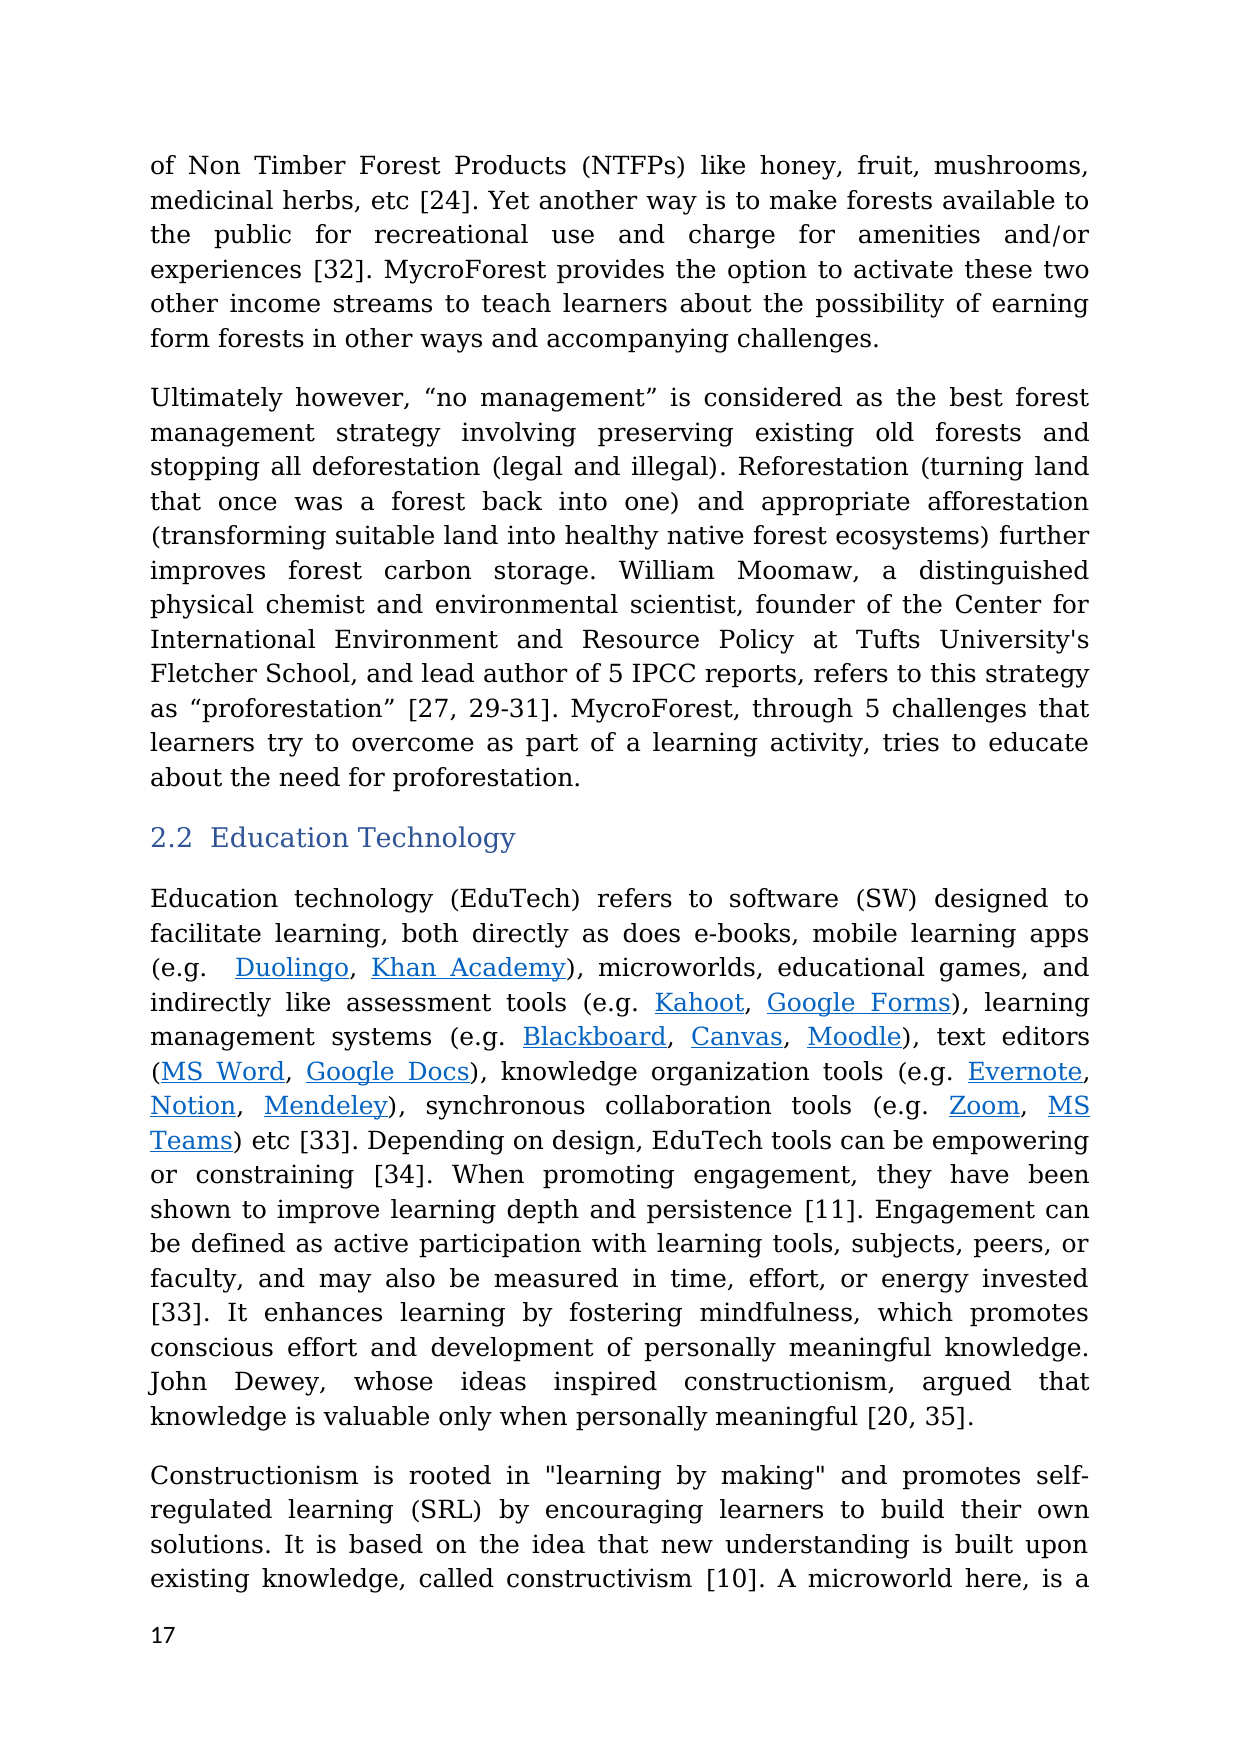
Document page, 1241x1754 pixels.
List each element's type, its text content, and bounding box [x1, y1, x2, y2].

text Education technology (EduTech) refers to software (SW) designed to facilitate learning, both directly as does e-books, mobile learning apps (e.g. Duolingo, Khan Academy), microworlds, educational games, and indirectly like assessment tools (e.g. Kahoot, Google Forms), learning management systems (e.g. Blackboard, Canvas, Moodle), text editors (MS Word, Google Docs), knowledge organization tools (e.g. Evernote, Notion, Mendeley), synchronous collaboration tools (e.g. Zoom, MS Teams) etc [33]. Depending on design, EduTech tools can be empowering or constraining [34]. When promoting engagement, they have been shown to improve learning depth and persistence [11]. Engagement can be defined as active participation with learning tools, subjects, peers, or faculty, and may also be measured in time, effort, or energy invested [33]. It enhances learning by fostering mindfulness, which promotes conscious effort and development of personally meaningful knowledge. John Dewey, whose ideas inspired constructionism, argued that knowledge is valuable only when personally meaningful [20, 35]. [150, 883, 1090, 1430]
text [150, 1459, 1090, 1593]
subtitle Education Technology [150, 821, 1090, 853]
text Ultimately however, “no management” is considered as the best forest management strategy involving preserving existing old forests and stopping all deforestation (legal and illegal). Reforestation (turning land that once was a forest back into one) and appropriate afforestation (transforming suitable land into healthy native forest ecosystems) further improves forest carbon storage. William Moomaw, a distinguished physical chemist and environmental scientist, founder of the Center for International Environment and Resource Policy at Tufts University's Fletcher School, and lead author of 5 IPCC reports, refers to this strategy as “proforestation” [27, 29-31]. MycroForest, through 5 challenges that learners try to overcome as part of a learning activity, tries to educate about the need for proforestation. [150, 382, 1090, 791]
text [150, 150, 1090, 352]
